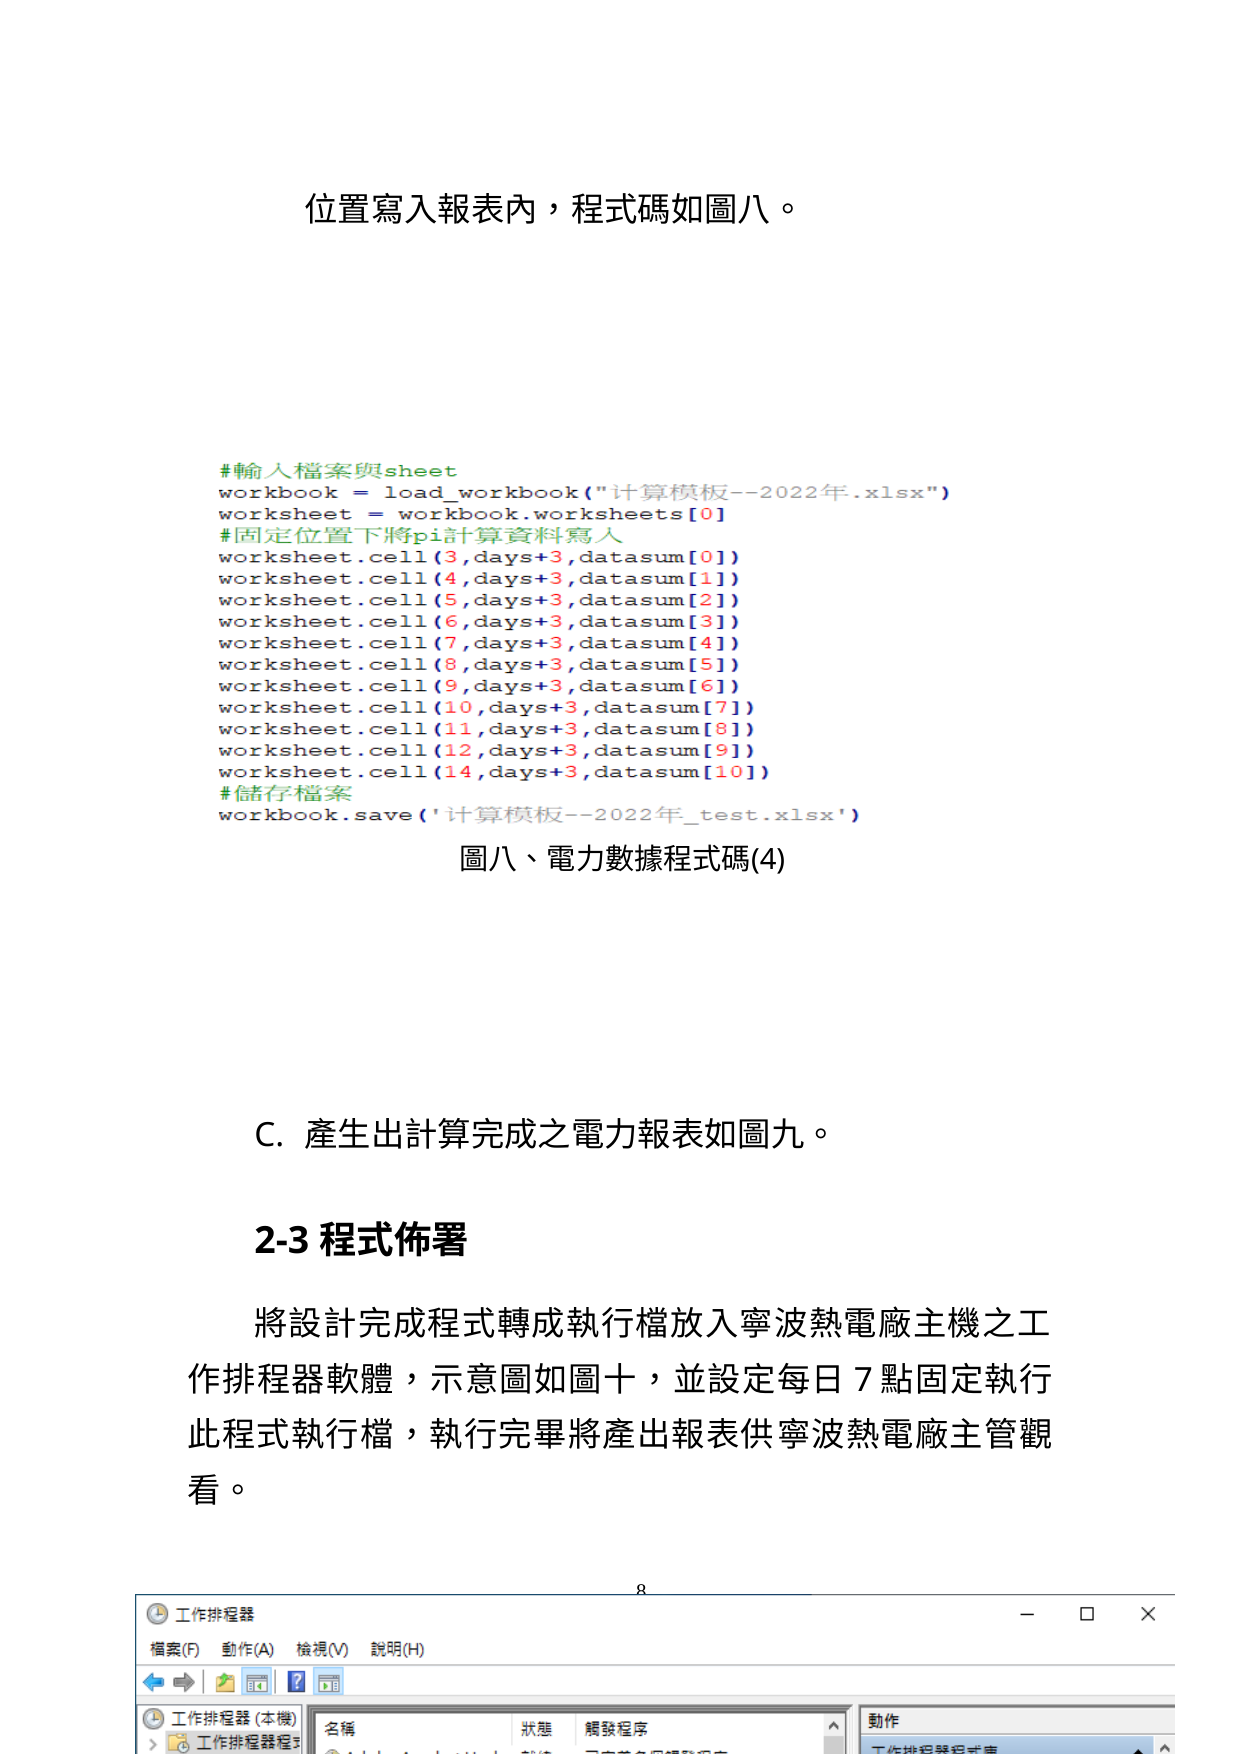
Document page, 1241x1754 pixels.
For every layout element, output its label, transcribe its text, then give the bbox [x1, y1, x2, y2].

list 產生出計算完成之電力報表如圖九。 [254, 1087, 1053, 1177]
text 2-3 程式佈署 [254, 1209, 1053, 1264]
picture [218, 462, 1025, 827]
picture [135, 1594, 1175, 1754]
text 將設計完成程式轉成執行檔放入寧波熱電廠主機之工作排程器軟體，示意圖如圖十，並設定每日7點固定執行此程式執行檔，執行完畢將產出報表供寧波熱電廠主管觀看。 [187, 1297, 1053, 1512]
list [304, 162, 1053, 252]
